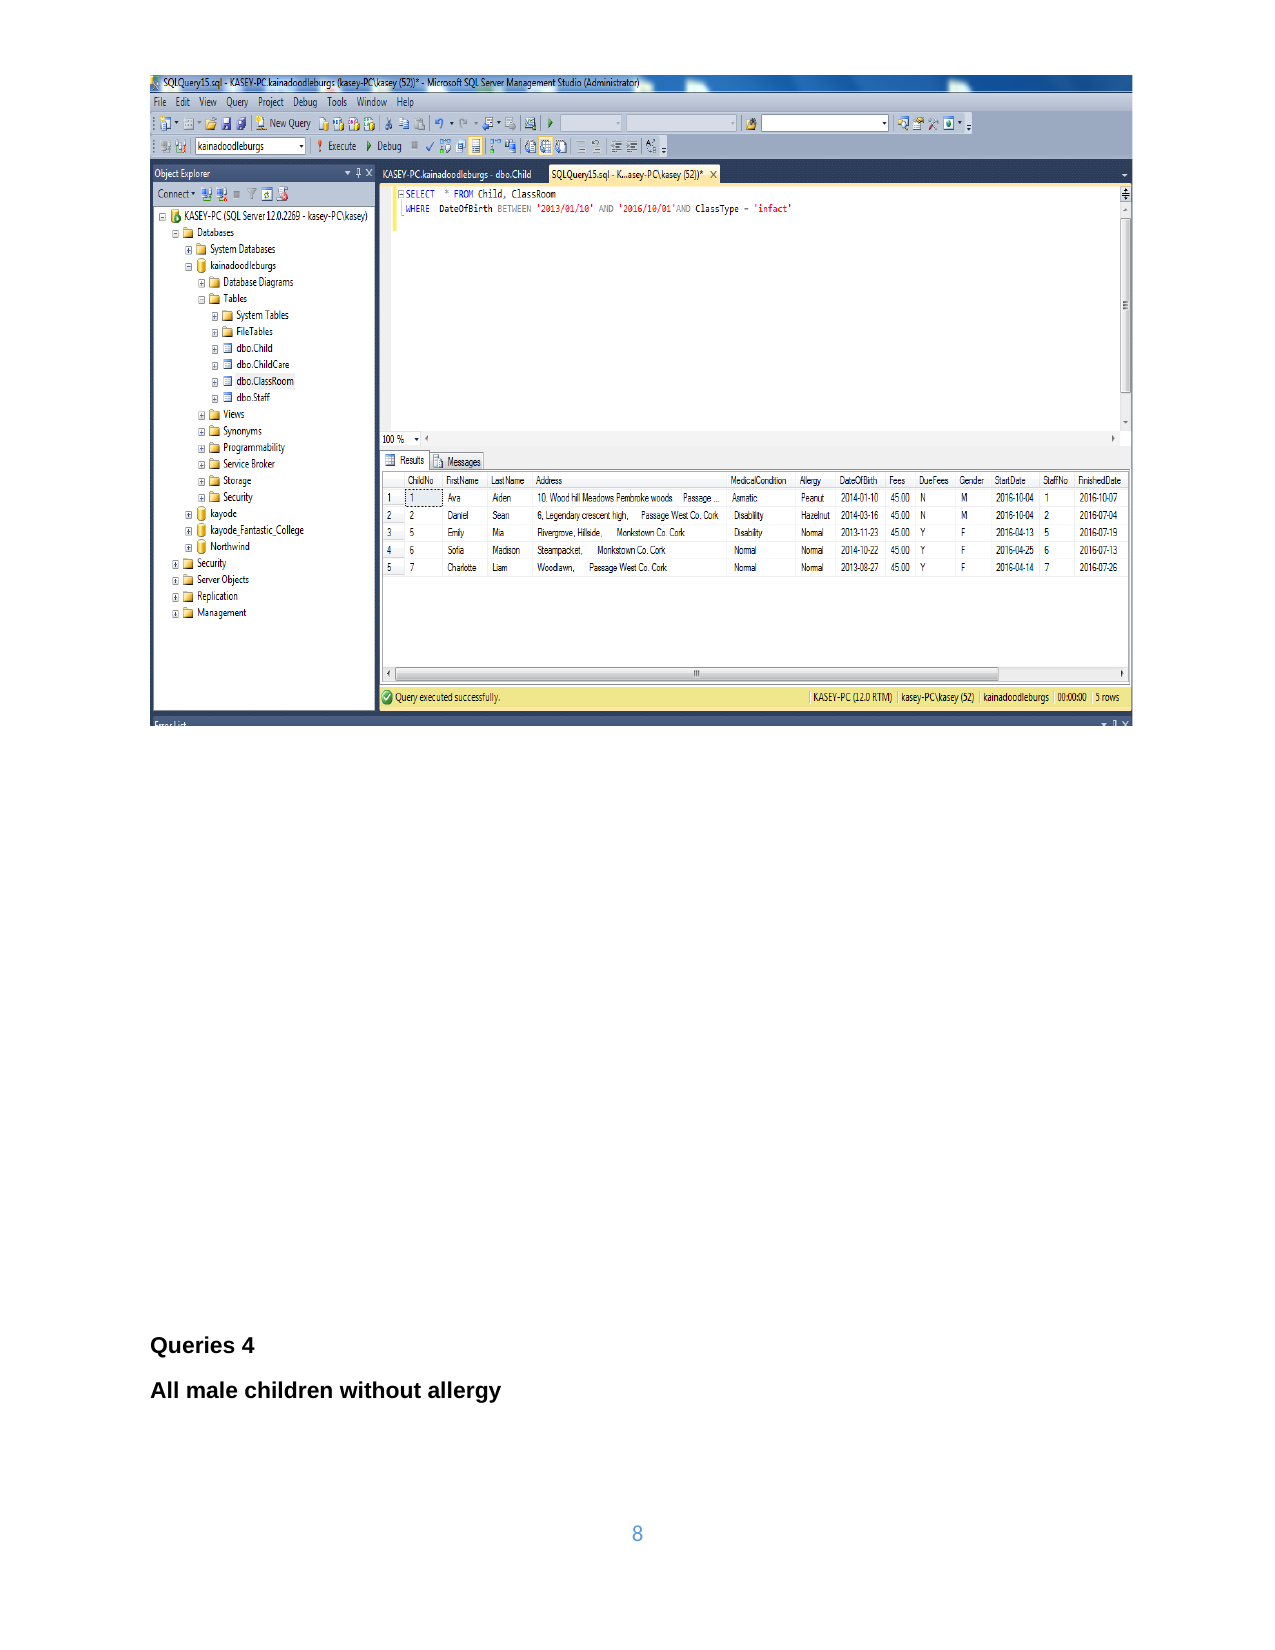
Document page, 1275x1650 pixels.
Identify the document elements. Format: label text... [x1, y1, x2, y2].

text Queries 4 [150, 1332, 1125, 1359]
picture [150, 75, 1133, 726]
text All male children without allergy [150, 1377, 1125, 1404]
